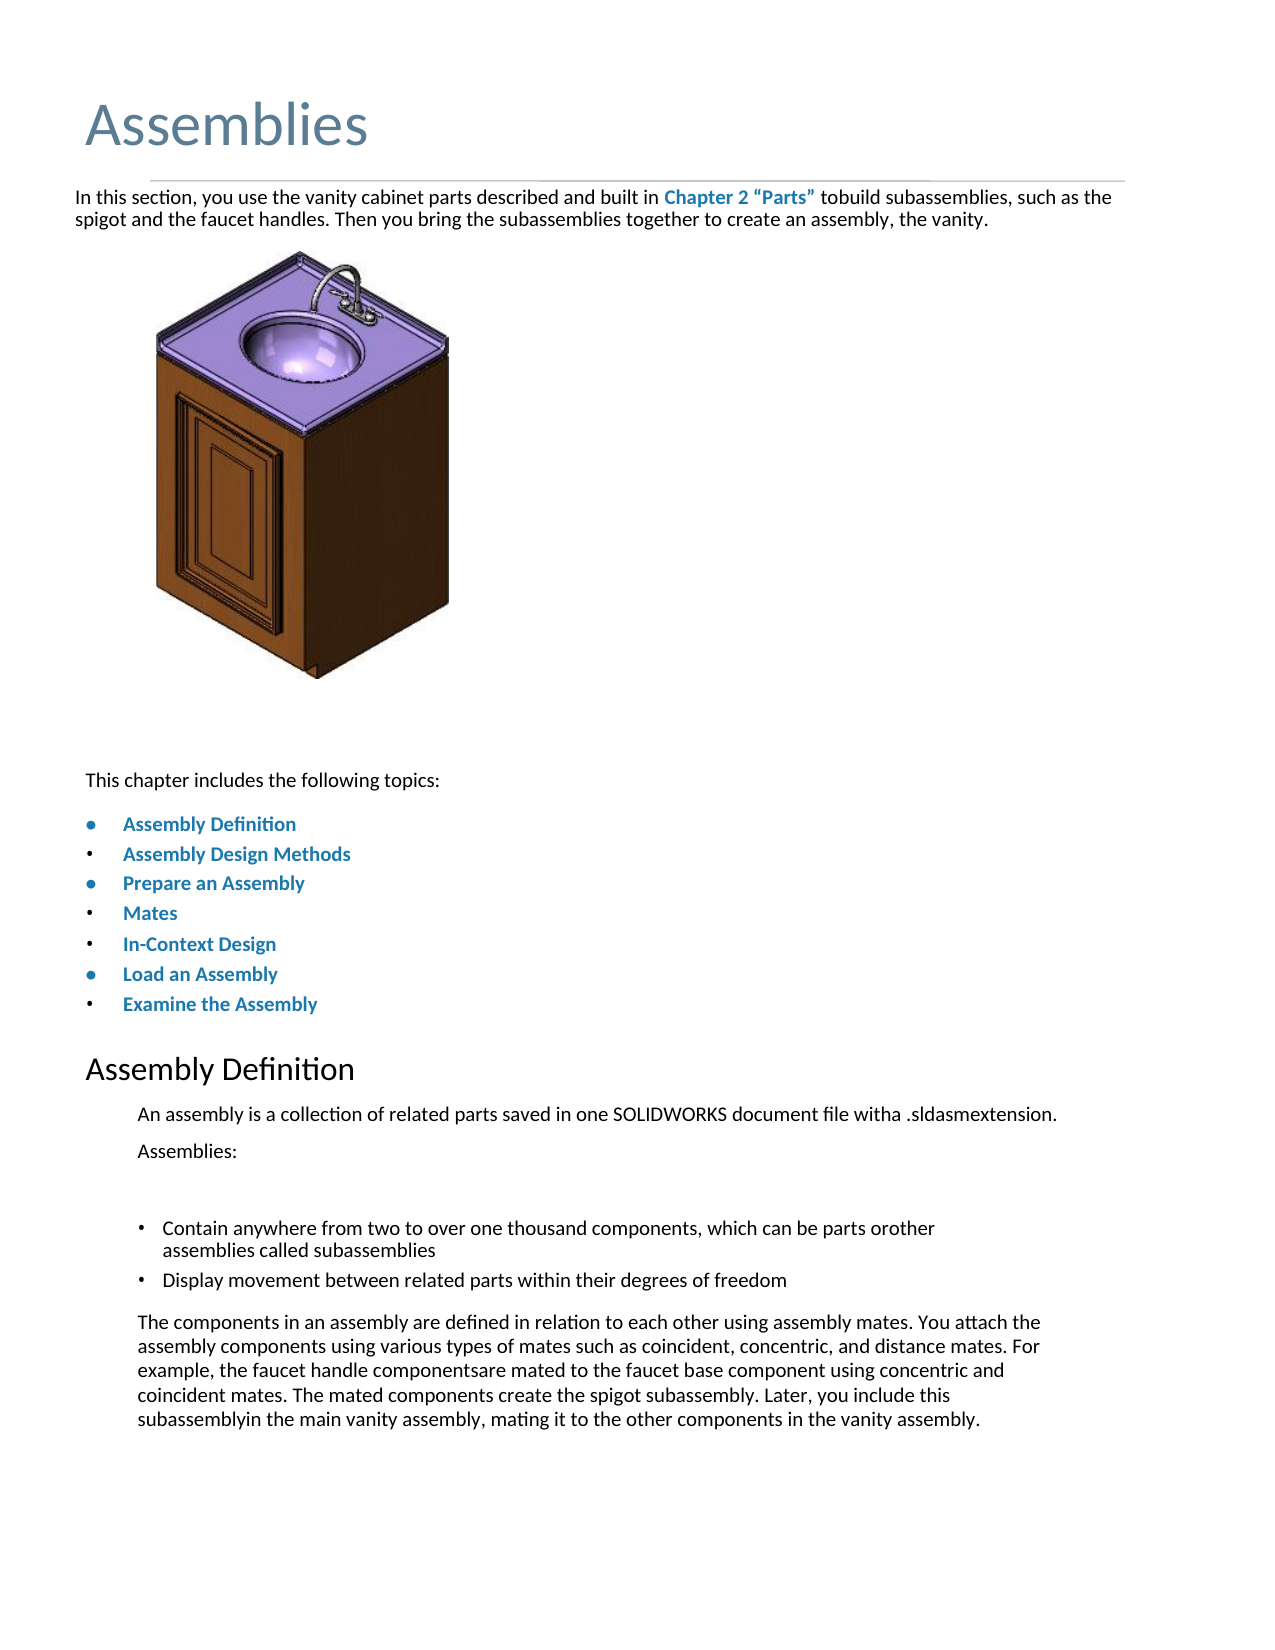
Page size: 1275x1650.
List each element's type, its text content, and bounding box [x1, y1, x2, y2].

text Assembly Definition [85, 1048, 1160, 1088]
text The components in an assembly are defined in relation to each other using assembly mates. You attach the assembly components using various types of mates such as coincident, concentric, and distance mates. For example, the faucet handle componentsare mated to the faucet base component using concentric and coincident mates. The mated components create the spigot subassembly. Later, you include this subassemblyin the main vanity assembly, mating it to the other components in the vanity assembly. [137, 1311, 1044, 1431]
list Display movement between related parts within their degrees of freedom [137, 1266, 1160, 1294]
picture [156, 251, 449, 679]
text An assembly is a collection of related parts saved in one SOLIDWORKS document file witha .sldasmextension. [137, 1101, 1160, 1127]
text In this section, you use the vanity cabinet parts described and built in Chapter 2 “Parts” tobuild subassemblies, such as the spigot and the faucet handles. Then you bring the subassemblies together to create an assembly, the vanity. [75, 186, 1160, 232]
text Assemblies: [137, 1138, 1160, 1164]
list Load an Assembly [86, 961, 1160, 986]
list Mates [86, 898, 1160, 927]
text Assemblies [85, 85, 1160, 161]
text This chapter includes the following topics: [85, 767, 1160, 792]
list Assembly Definition [86, 811, 1160, 836]
list Assembly Design Methods [86, 839, 1160, 867]
list Examine the Assembly [86, 989, 1160, 1017]
list Prepare an Assembly [86, 870, 1160, 895]
list In-Context Design [86, 929, 1160, 958]
list Contain anywhere from two to over one thousand components, which can be parts orother assemblies called subassemblies [137, 1215, 1029, 1263]
